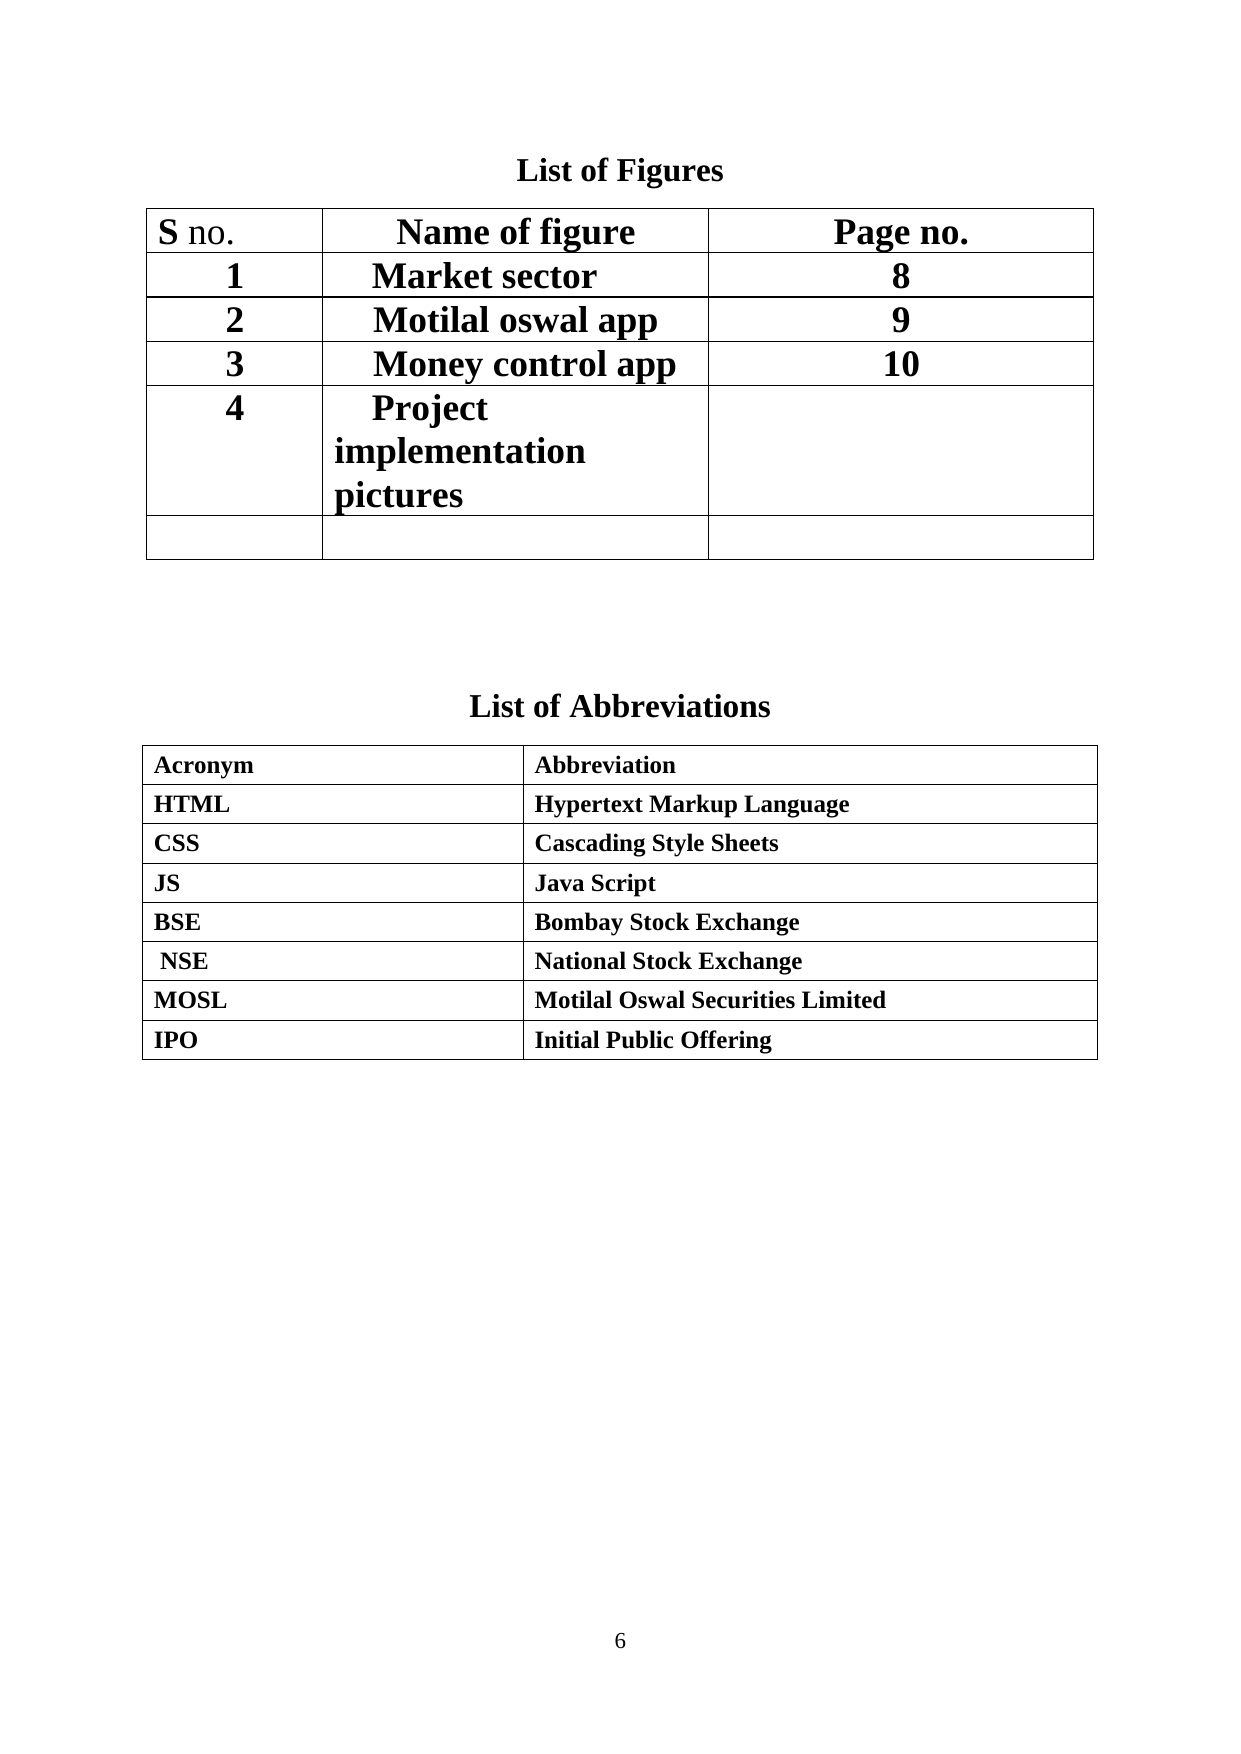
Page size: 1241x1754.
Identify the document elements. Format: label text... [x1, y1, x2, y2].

table_header Page no. [709, 209, 1093, 252]
table_cell [709, 516, 1093, 559]
table_header S no. [147, 209, 322, 252]
table_cell Motilal oswal app [323, 298, 708, 341]
table_cell 4 [147, 386, 322, 515]
table_header Acronym [143, 746, 523, 784]
table_cell 8 [709, 253, 1093, 296]
table_cell Market sector [323, 253, 708, 296]
table_cell 9 [709, 298, 1093, 341]
table_header Name of figure [323, 209, 708, 252]
table_cell Hypertext Markup Language [524, 785, 1097, 823]
table_cell HTML [143, 785, 523, 823]
table_cell Java Script [524, 864, 1097, 902]
table_cell Bombay Stock Exchange [524, 903, 1097, 941]
table_cell NSE [143, 942, 523, 980]
table_cell CSS [143, 824, 523, 863]
table_cell MOSL [143, 981, 523, 1020]
table_cell 10 [709, 342, 1093, 385]
table_cell Initial Public Offering [524, 1021, 1097, 1059]
table_cell Money control app [323, 342, 708, 385]
table_cell National Stock Exchange [524, 942, 1097, 980]
table_header Abbreviation [524, 746, 1097, 784]
table_cell Motilal Oswal Securities Limited [524, 981, 1097, 1020]
table_cell [323, 516, 708, 559]
table_cell Project implementation pictures [323, 386, 708, 515]
table_cell 2 [147, 298, 322, 341]
table_cell 3 [147, 342, 322, 385]
table_cell [147, 516, 322, 559]
table_cell IPO [143, 1021, 523, 1059]
table_cell 1 [147, 253, 322, 296]
text List of Abbreviations [150, 687, 1090, 725]
table_cell BSE [143, 903, 523, 941]
table_cell [709, 386, 1093, 515]
table_cell JS [143, 864, 523, 902]
table_cell Cascading Style Sheets [524, 824, 1097, 863]
text List of Figures [150, 150, 1090, 188]
